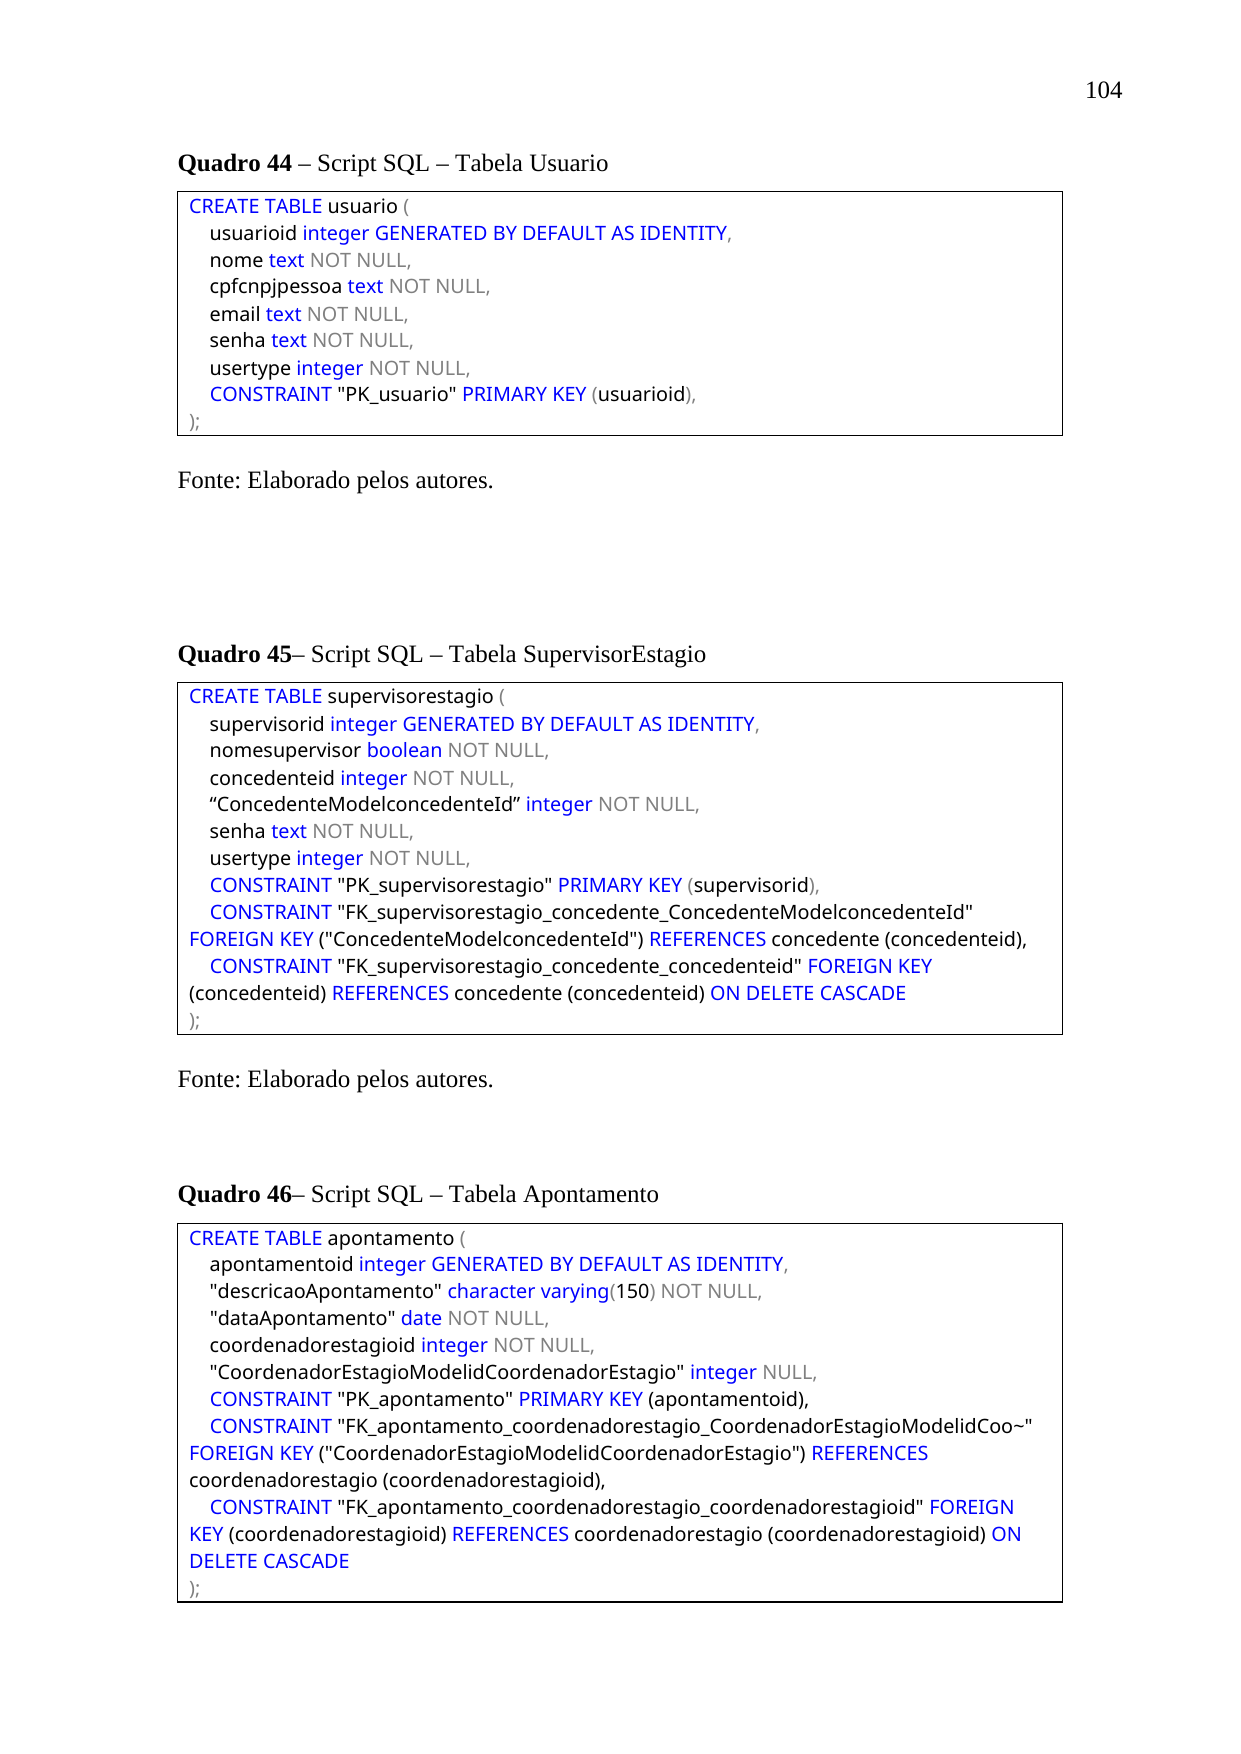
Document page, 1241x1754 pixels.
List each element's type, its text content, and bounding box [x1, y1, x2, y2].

text Fonte: Elaborado pelos autores. [177, 1064, 1122, 1092]
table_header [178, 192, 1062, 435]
text Quadro 44 – Script SQL – Tabela Usuario [177, 148, 1122, 176]
text Quadro 45– Script SQL – Tabela SupervisorEstagio [177, 639, 1122, 667]
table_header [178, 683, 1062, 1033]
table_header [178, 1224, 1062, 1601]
text Quadro 46– Script SQL – Tabela Apontamento [177, 1179, 1122, 1208]
text Fonte: Elaborado pelos autores. [177, 465, 1122, 494]
